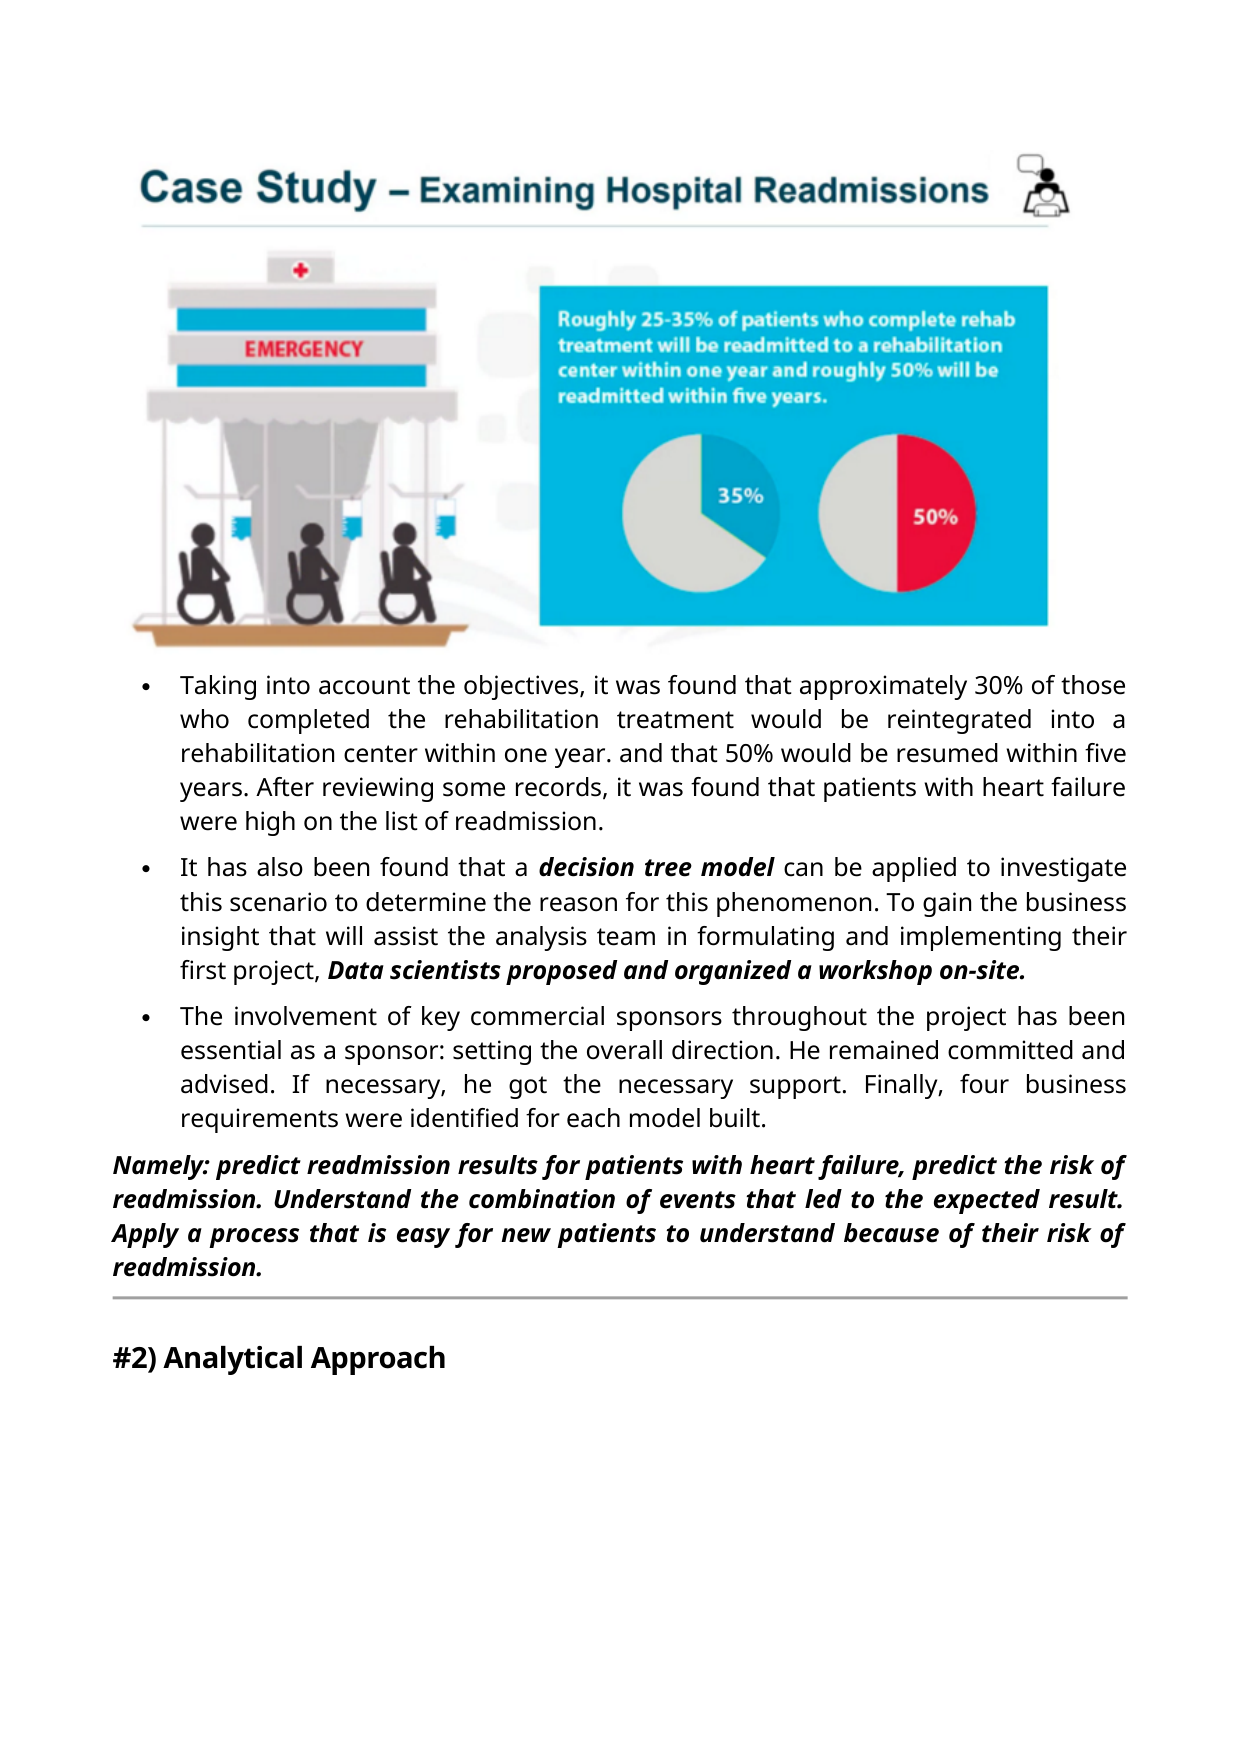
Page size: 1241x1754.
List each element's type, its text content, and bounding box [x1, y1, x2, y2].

picture [112, 150, 1088, 655]
text #2) Analytical Approach [112, 1337, 1128, 1377]
list It has also been found that a decision tree model can be applied to investigate this scenario to determine the reason for this phenomenon. To gain the business insight that will assist the analysis team in formulating and implementing their first project, Data scientists proposed and organized a workshop on-site. [142, 850, 1128, 986]
list The involvement of key commercial sponsors throughout the project has been essential as a sponsor: setting the overall direction. He remained committed and advised. If necessary, he got the necessary support. Finally, four business requirements were identified for each model built. [142, 999, 1128, 1135]
list Taking into account the objectives, it was found that approximately 30% of those who completed the rehabilitation treatment would be reintegrated into a rehabilitation center within one year. and that 50% would be resumed within five years. After reviewing some records, it was found that patients with heart failure were high on the list of readmission. [142, 667, 1128, 838]
text Namely: predict readmission results for patients with heart failure, predict the risk of readmission. Understand the combination of events that led to the expected result. Apply a process that is easy for new patients to understand because of their risk of readmission. [112, 1148, 1128, 1284]
